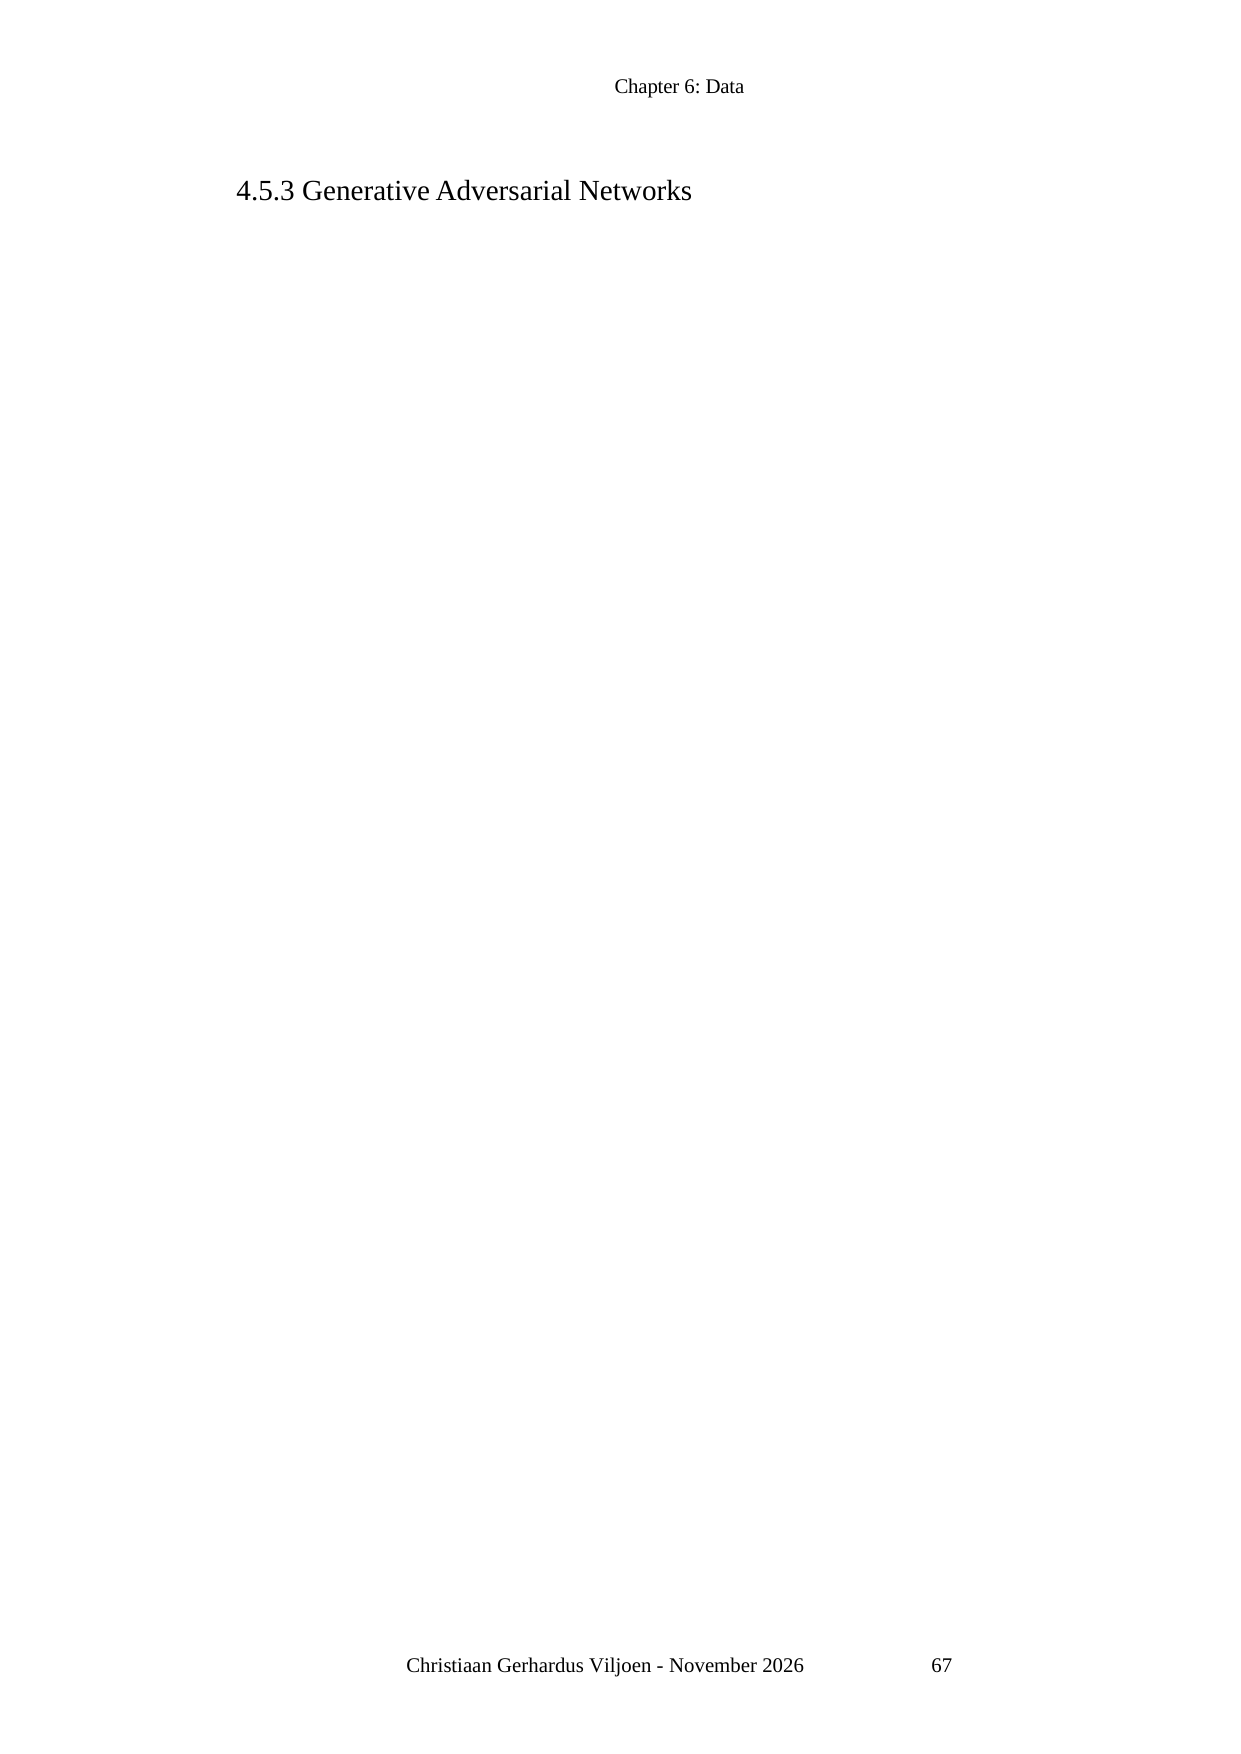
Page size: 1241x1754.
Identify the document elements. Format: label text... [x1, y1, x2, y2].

subtitle Generative Adversarial Networks [236, 173, 1122, 206]
